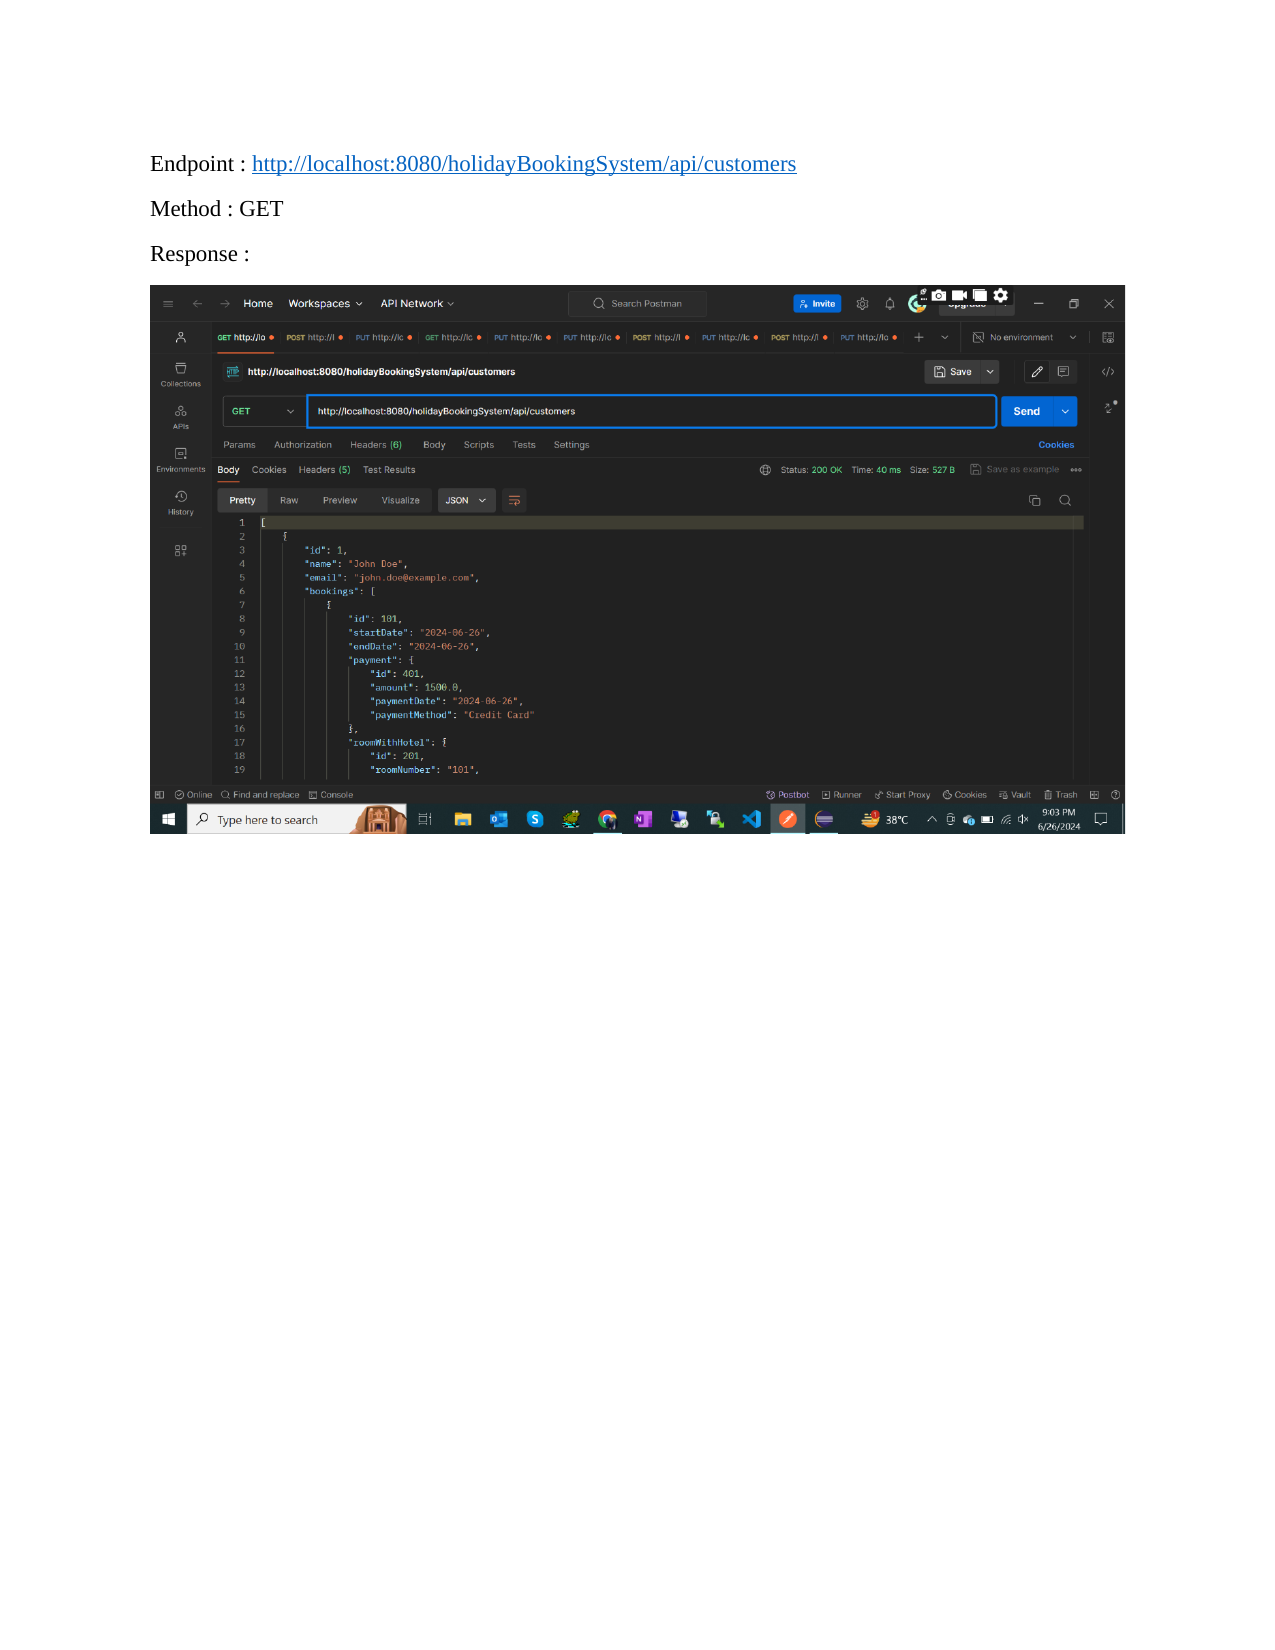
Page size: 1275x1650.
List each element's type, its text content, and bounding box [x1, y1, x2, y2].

picture [150, 285, 1125, 834]
text Response : [150, 240, 1125, 267]
text Endpoint : http://localhost:8080/holidayBookingSystem/api/customers [150, 150, 1125, 176]
text Method : GET [150, 195, 1125, 221]
